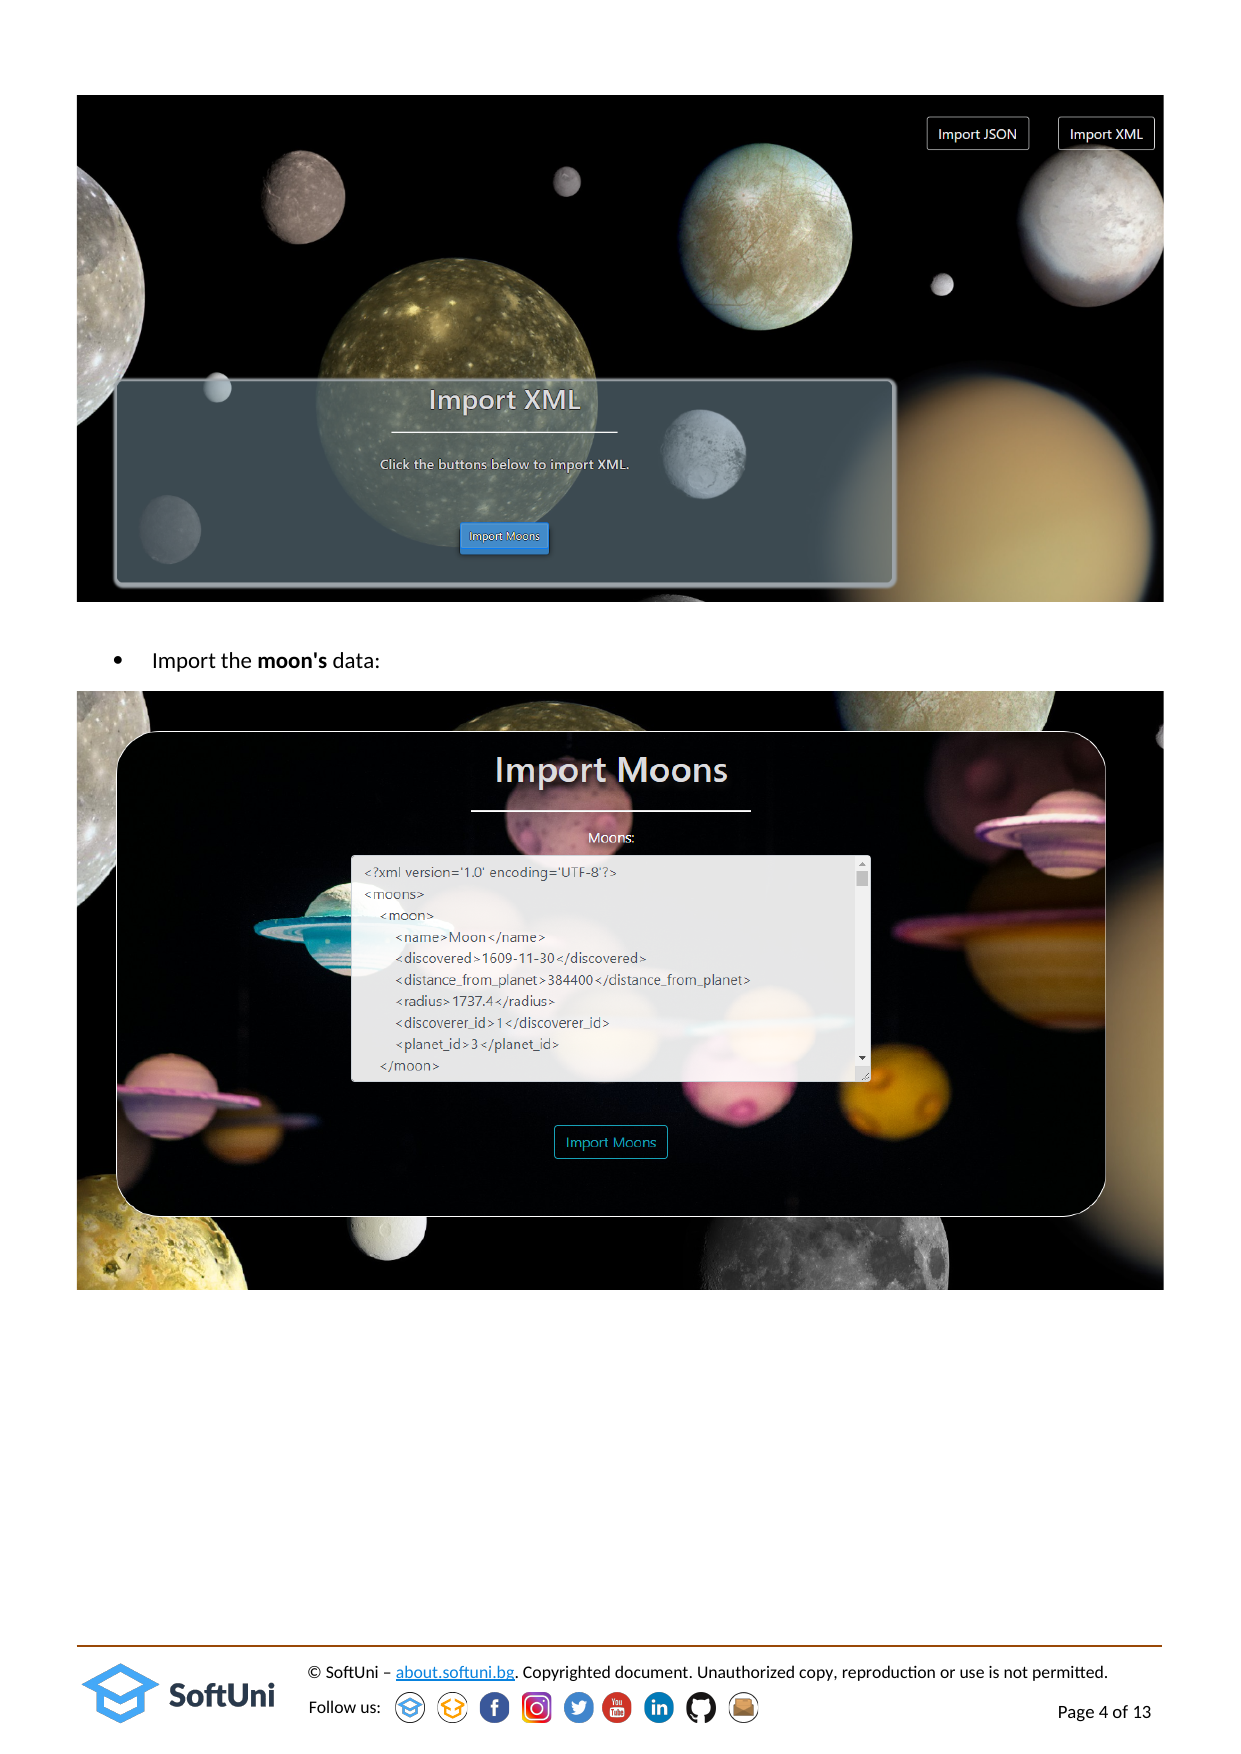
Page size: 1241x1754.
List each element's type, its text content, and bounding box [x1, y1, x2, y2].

picture [76, 95, 1164, 602]
picture [522, 1692, 552, 1723]
picture [564, 1692, 594, 1723]
picture [76, 691, 1164, 1290]
picture [395, 1692, 425, 1723]
picture [665, 1692, 674, 1701]
picture [644, 1714, 653, 1723]
picture [665, 1714, 674, 1723]
picture [728, 1692, 759, 1723]
picture [658, 1705, 667, 1714]
picture [75, 1658, 281, 1729]
list Import the moon's data: [114, 646, 1163, 674]
picture [437, 1692, 468, 1723]
picture [644, 1692, 653, 1701]
picture [479, 1692, 510, 1723]
picture [686, 1692, 716, 1723]
picture [602, 1692, 632, 1723]
